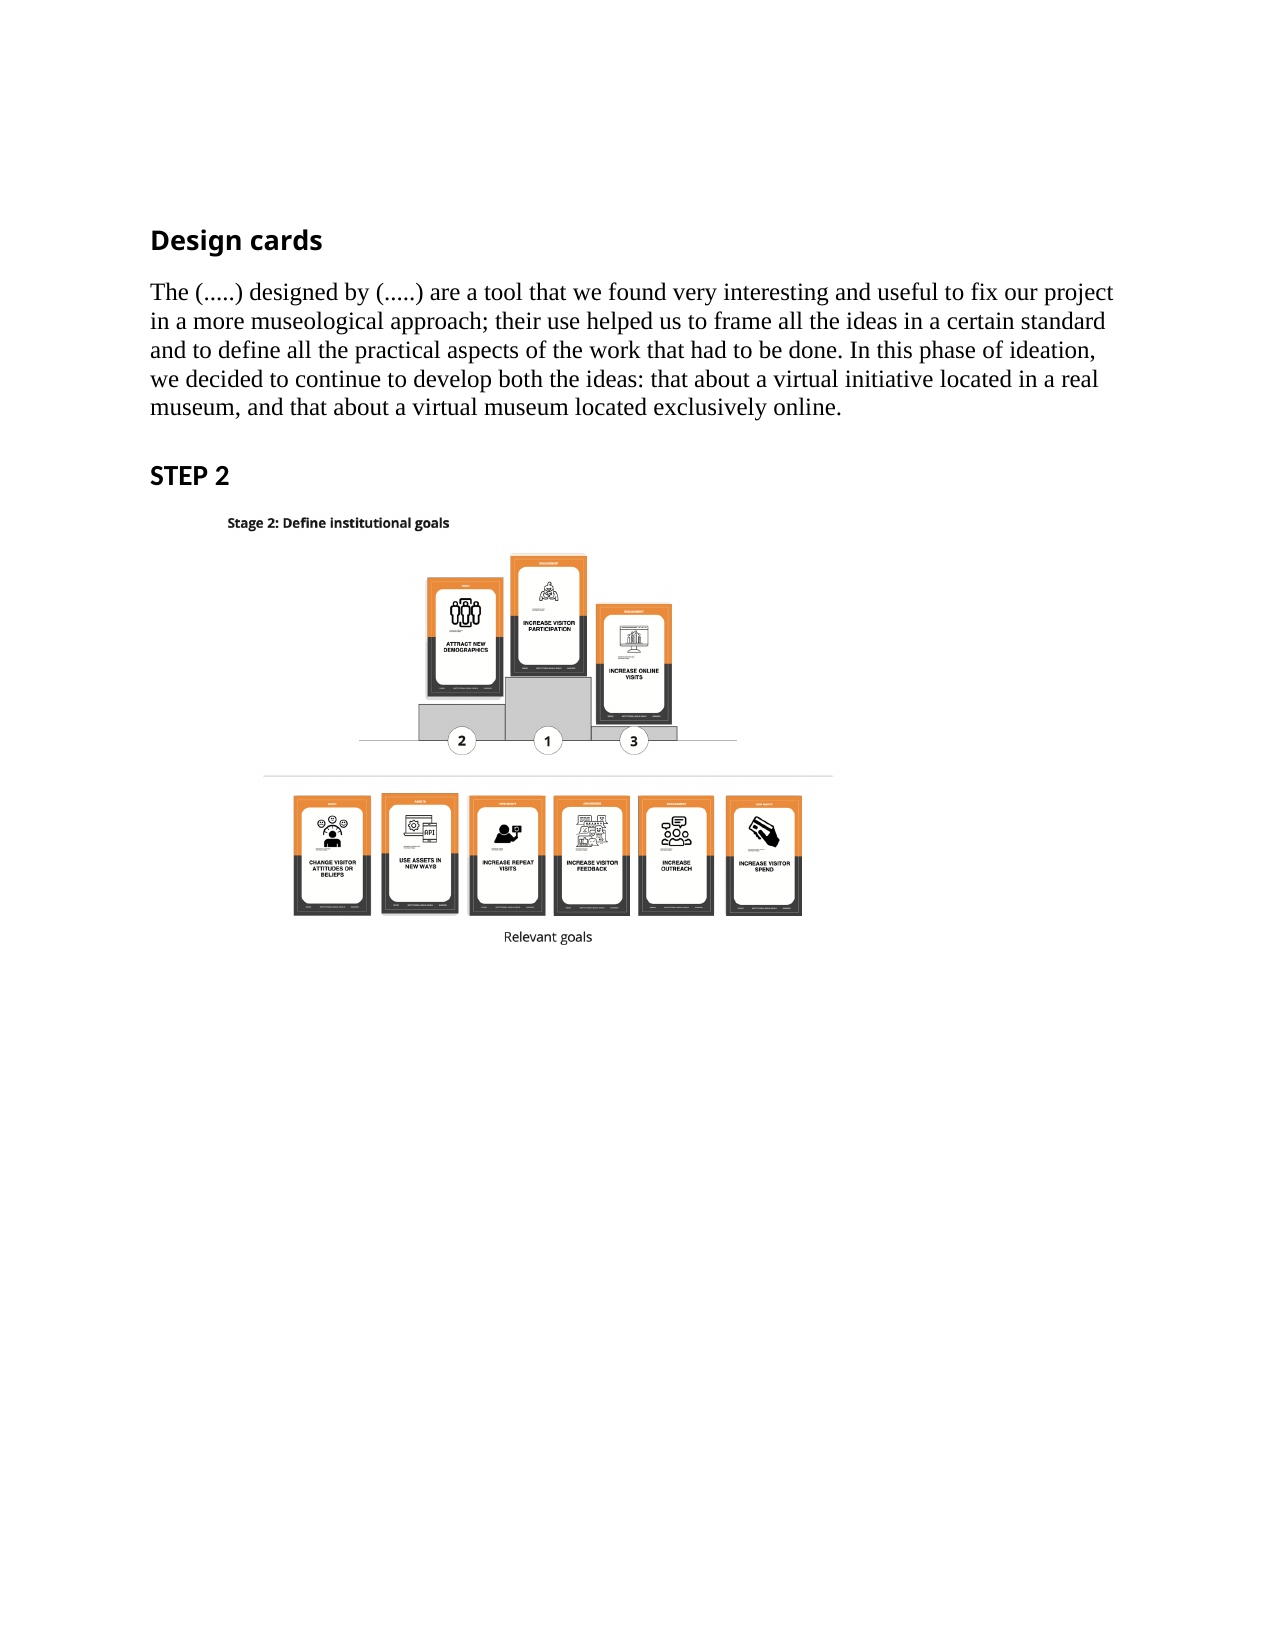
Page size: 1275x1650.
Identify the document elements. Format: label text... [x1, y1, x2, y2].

subtitle Design cards [150, 221, 1125, 258]
subtitle STEP 2 [150, 457, 1125, 492]
text The (.....) designed by (.....) are a tool that we found very interesting and useful to fix our project in a more museological approach; their use helped us to frame all the ideas in a certain standard and to define all the practical aspects of the work that had to be done. In this phase of ideation, we decided to continue to develop both the ideas: that about a virtual initiative located in a real museum, and that about a virtual museum located exclusively online. [150, 277, 1125, 421]
picture [150, 511, 948, 957]
